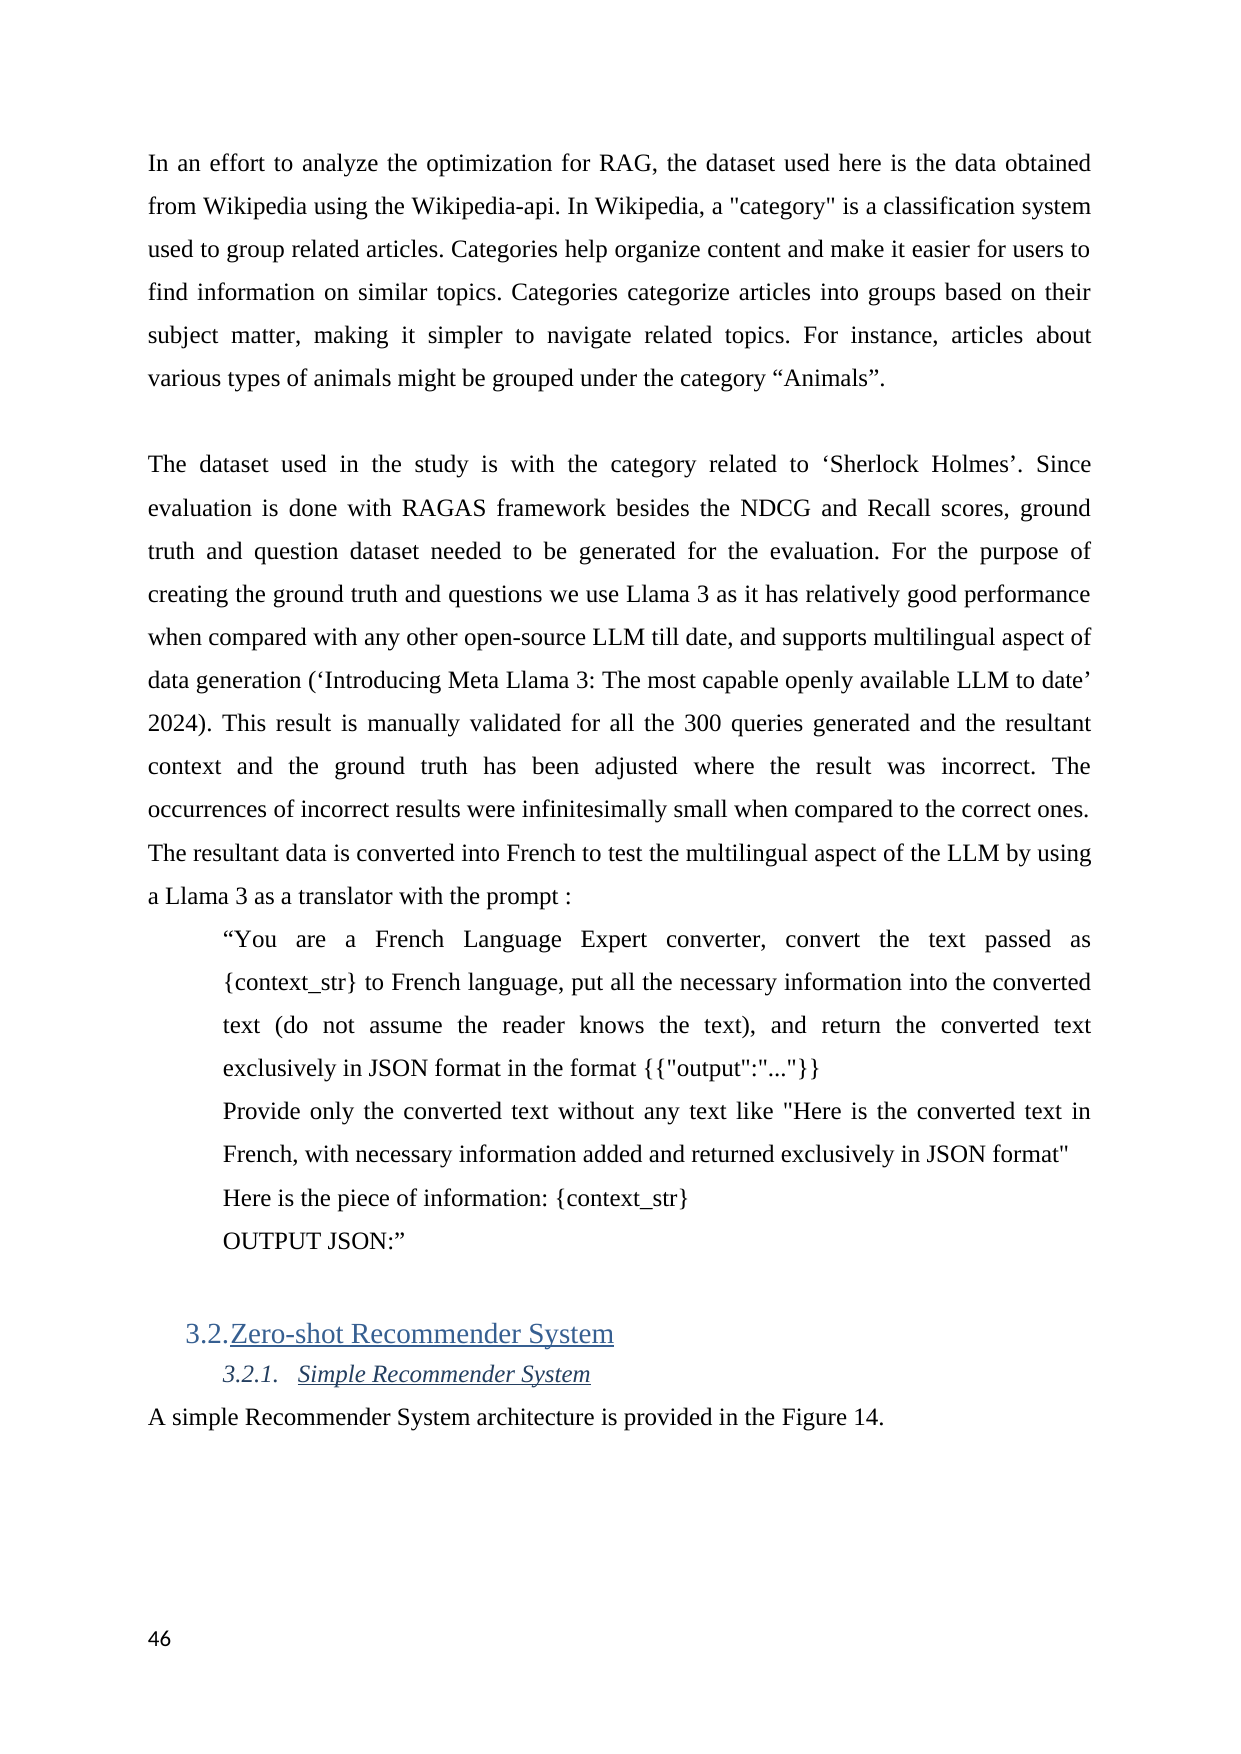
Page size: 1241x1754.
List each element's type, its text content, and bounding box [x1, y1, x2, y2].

text In an effort to analyze the optimization for RAG, the dataset used here is the data obtained from Wikipedia using the Wikipedia-api. In Wikipedia, a "category" is a classification system used to group related articles. Categories help organize content and make it easier for users to find information on similar topics. Categories categorize articles into groups based on their subject matter, making it simpler to navigate related topics. For instance, articles about various types of animals might be grouped under the category “Animals”. [148, 148, 1092, 392]
text “You are a French Language Expert converter, convert the text passed as {context_str} to French language, put all the necessary information into the converted text (do not assume the reader knows the text), and return the converted text exclusively in JSON format in the format {{"output":"..."}} [223, 924, 1092, 1082]
subtitle Zero-shot Recommender System [185, 1316, 1092, 1350]
text A simple Recommender System architecture is provided in the Figure 14. [148, 1402, 1092, 1431]
text The dataset used in the study is with the category related to ‘Sherlock Holmes’. Since evaluation is done with RAGAS framework besides the NDCG and Recall scores, ground truth and question dataset needed to be generated for the evaluation. For the purpose of creating the ground truth and questions we use Llama 3 as it has relatively good performance when compared with any other open-source LLM till date, and supports multilingual aspect of data generation (‘Introducing Meta Llama 3: The most capable openly available LLM to date’ 2024). This result is manually validated for all the 300 queries generated and the resultant context and the ground truth has been adjusted where the result was incorrect. The occurrences of incorrect results were infinitesimally small when compared to the correct ones. [148, 449, 1092, 823]
text OUTPUT JSON:” [223, 1226, 1092, 1254]
text Here is the piece of information: {context_str} [223, 1183, 1092, 1211]
text Provide only the converted text without any text like "Here is the converted text in French, with necessary information added and returned exclusively in JSON format" [223, 1096, 1092, 1168]
subtitle Simple Recommender System [223, 1359, 1092, 1388]
text The resultant data is converted into French to test the multilingual aspect of the LLM by using a Llama 3 as a translator with the prompt : [148, 838, 1092, 909]
